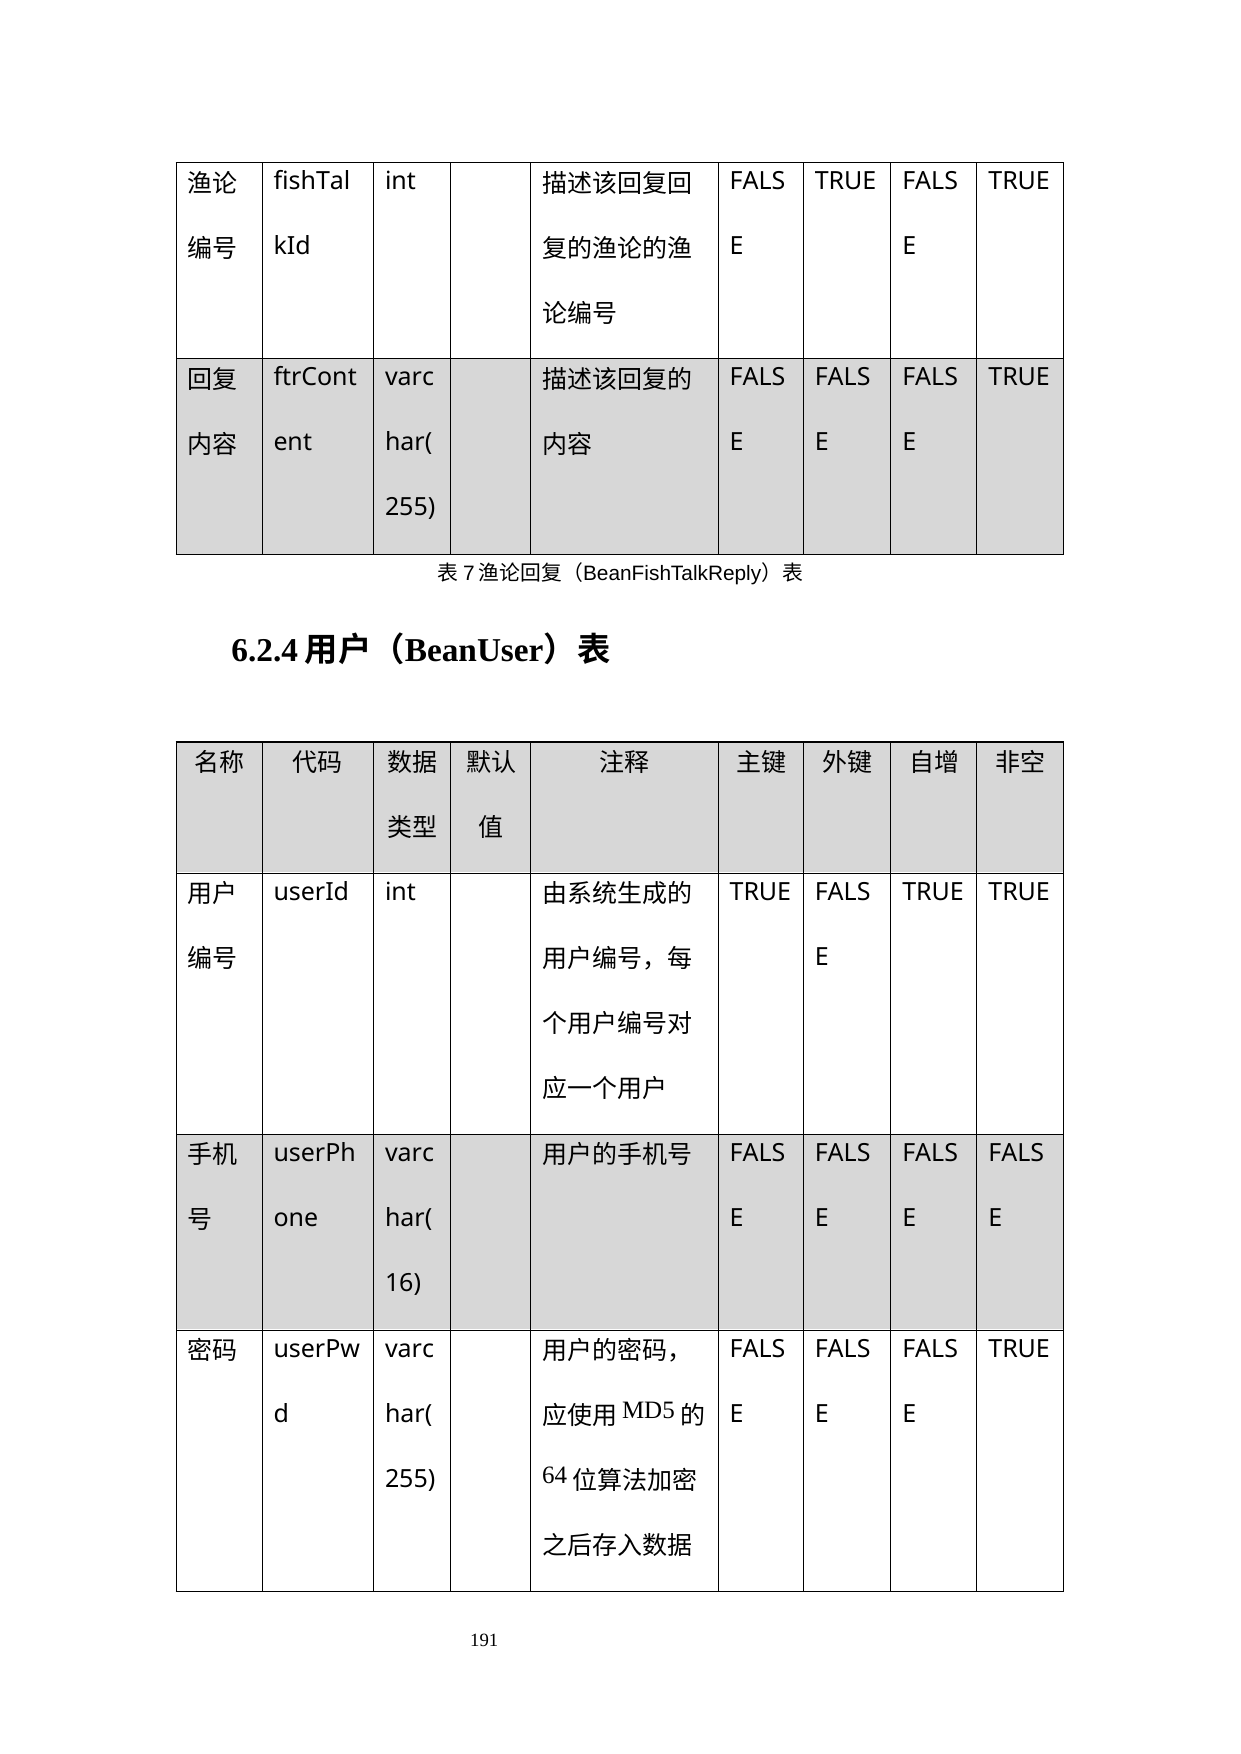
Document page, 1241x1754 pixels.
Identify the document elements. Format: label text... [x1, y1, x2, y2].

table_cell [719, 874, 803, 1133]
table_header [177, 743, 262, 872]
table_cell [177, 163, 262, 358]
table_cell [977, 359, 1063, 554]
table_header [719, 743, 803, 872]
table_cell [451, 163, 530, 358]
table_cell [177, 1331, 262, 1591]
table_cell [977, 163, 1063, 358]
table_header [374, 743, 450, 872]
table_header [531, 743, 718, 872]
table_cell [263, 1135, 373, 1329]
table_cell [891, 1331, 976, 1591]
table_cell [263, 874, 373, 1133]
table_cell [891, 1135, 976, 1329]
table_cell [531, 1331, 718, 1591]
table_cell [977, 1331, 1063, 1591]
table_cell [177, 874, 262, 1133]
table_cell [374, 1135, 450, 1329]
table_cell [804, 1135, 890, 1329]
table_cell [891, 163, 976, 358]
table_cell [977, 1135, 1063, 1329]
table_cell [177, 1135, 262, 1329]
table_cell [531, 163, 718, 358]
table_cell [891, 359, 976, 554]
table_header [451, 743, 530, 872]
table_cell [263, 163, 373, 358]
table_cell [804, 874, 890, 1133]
text 表 7渔论回复（BeanFishTalkReply）表 [187, 555, 1053, 588]
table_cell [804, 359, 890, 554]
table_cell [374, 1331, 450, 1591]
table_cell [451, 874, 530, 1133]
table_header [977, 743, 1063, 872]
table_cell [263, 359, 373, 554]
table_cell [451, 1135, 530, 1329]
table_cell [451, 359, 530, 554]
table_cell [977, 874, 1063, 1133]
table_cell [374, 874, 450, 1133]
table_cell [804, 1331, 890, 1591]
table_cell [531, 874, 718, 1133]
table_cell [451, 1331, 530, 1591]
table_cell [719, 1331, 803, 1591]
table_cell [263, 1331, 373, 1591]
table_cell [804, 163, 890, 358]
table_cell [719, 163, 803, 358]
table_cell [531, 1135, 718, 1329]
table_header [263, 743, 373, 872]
subtitle 6.2.4用户（BeanUser）表 [187, 615, 1053, 680]
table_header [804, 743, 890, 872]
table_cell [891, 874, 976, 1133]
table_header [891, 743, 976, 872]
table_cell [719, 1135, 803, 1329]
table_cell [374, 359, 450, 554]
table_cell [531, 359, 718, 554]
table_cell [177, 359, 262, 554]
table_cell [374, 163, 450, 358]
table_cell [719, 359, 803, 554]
